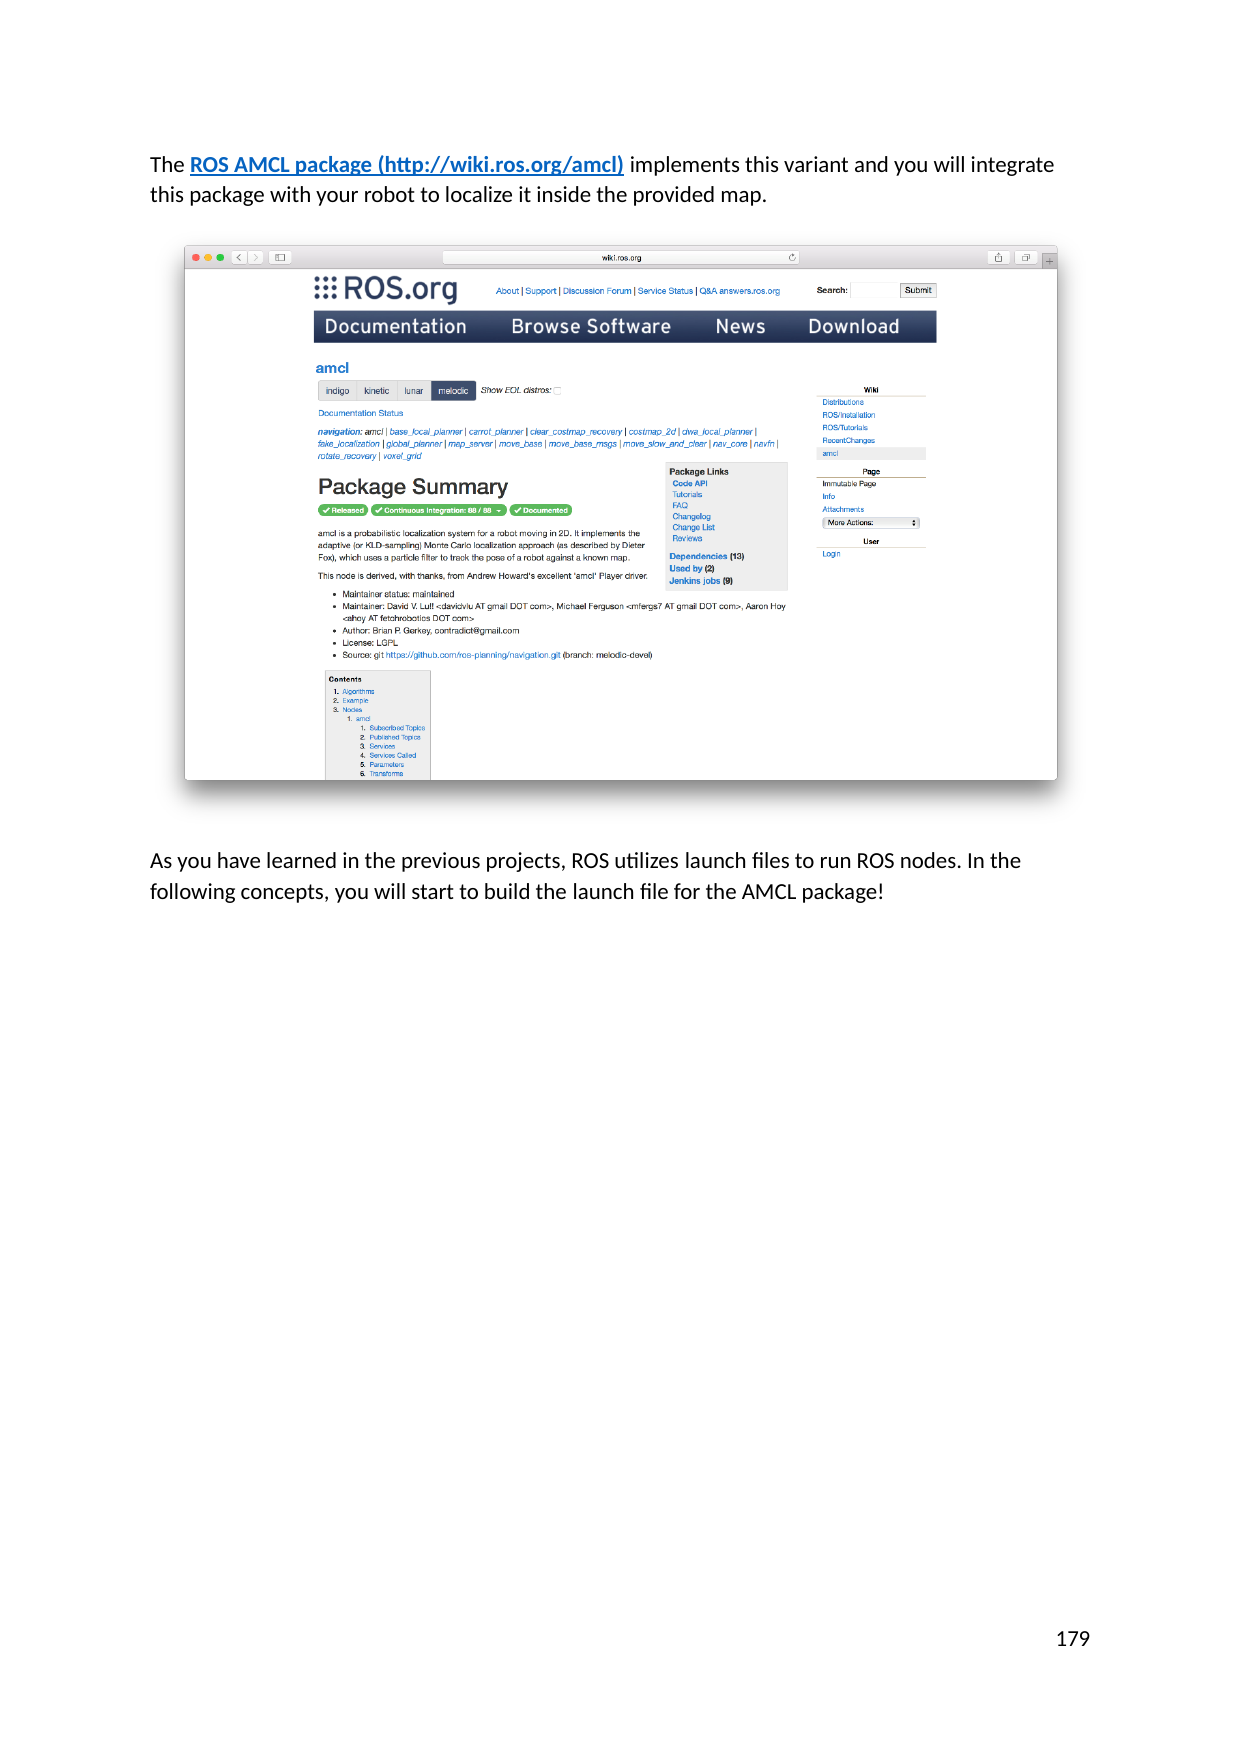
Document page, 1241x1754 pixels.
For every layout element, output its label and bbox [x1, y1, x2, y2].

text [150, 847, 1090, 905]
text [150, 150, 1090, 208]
picture [150, 227, 1091, 828]
